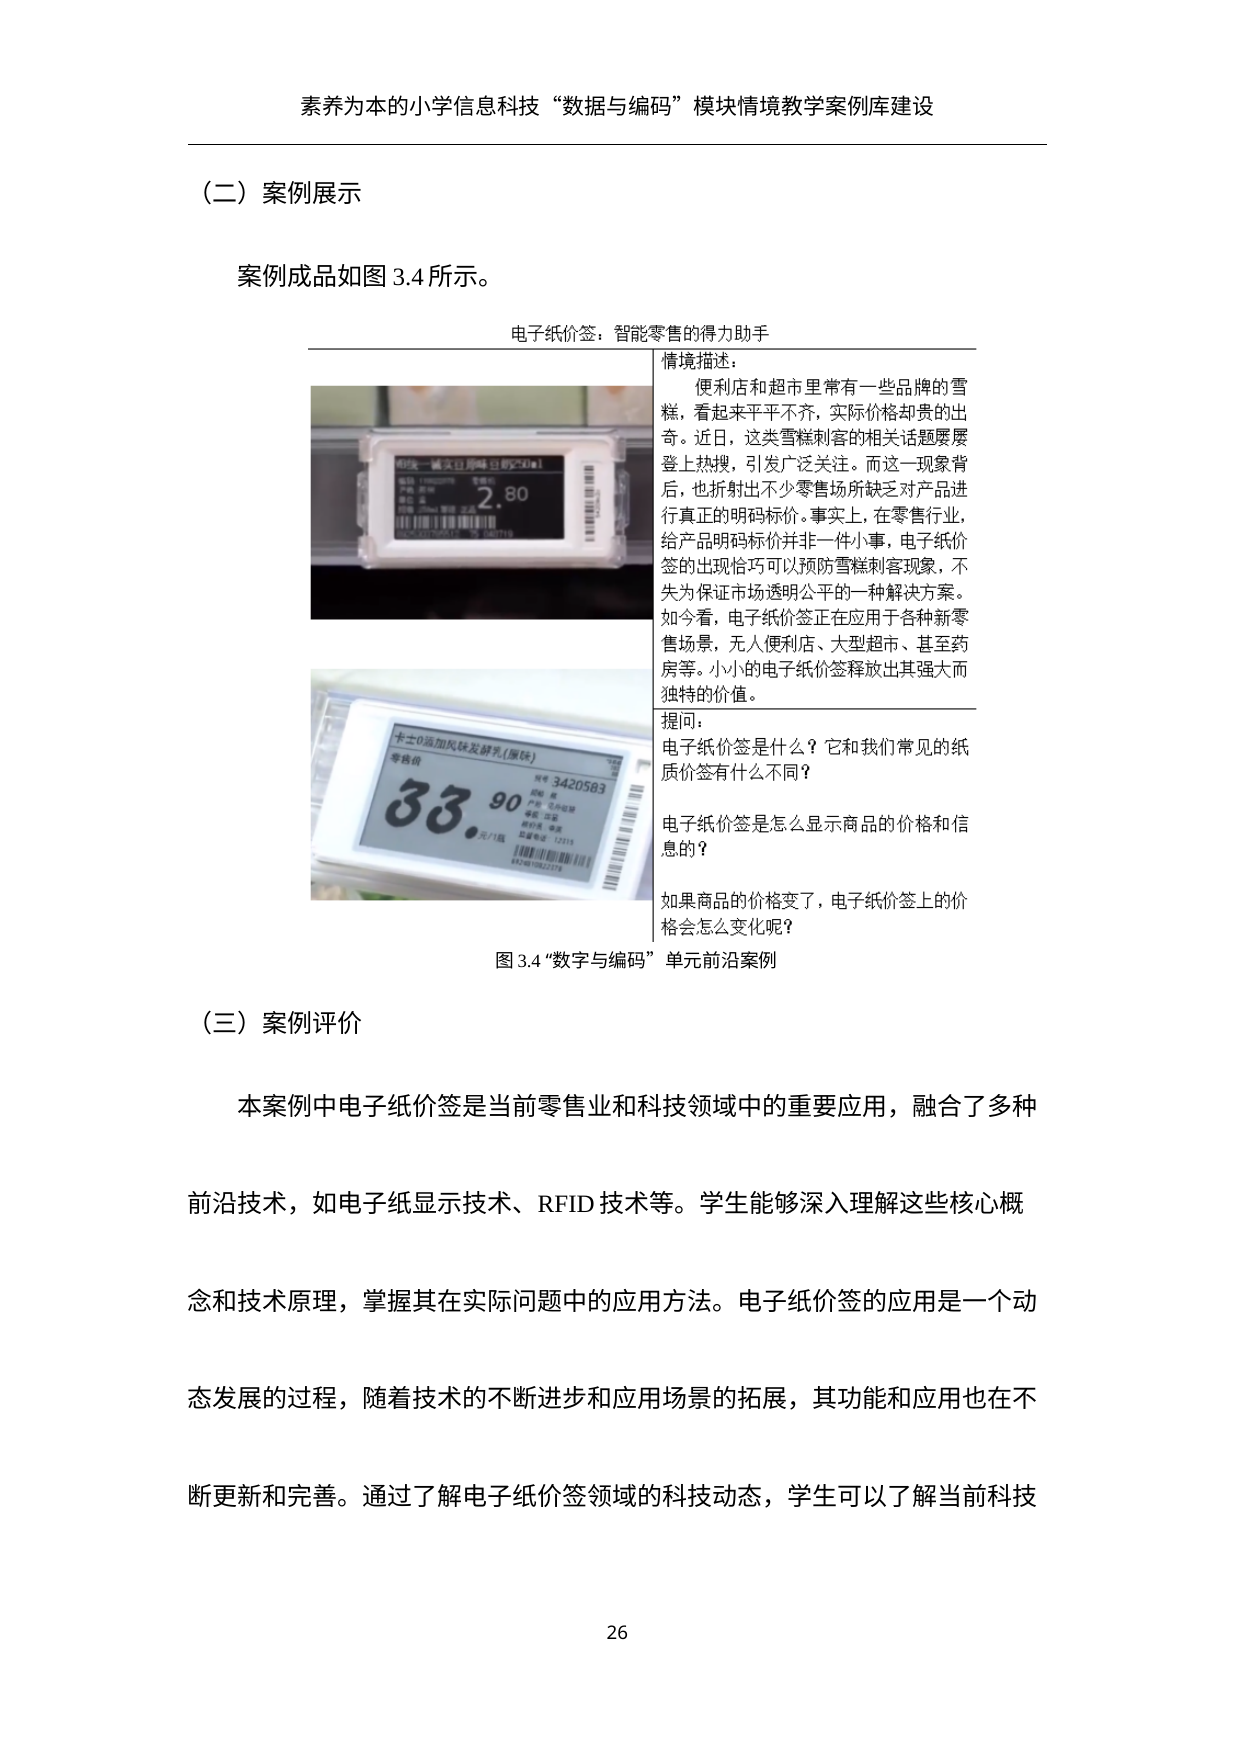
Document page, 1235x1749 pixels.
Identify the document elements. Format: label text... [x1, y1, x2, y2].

text 图3.4 “数字与编码”单元前沿案例 [187, 943, 1047, 975]
text （三）案例评价 [187, 989, 1047, 1054]
picture [308, 325, 977, 942]
text （二）案例展示 [187, 159, 1047, 224]
text 案例成品如图3.4所示。 [187, 242, 1047, 307]
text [187, 1072, 1047, 1527]
